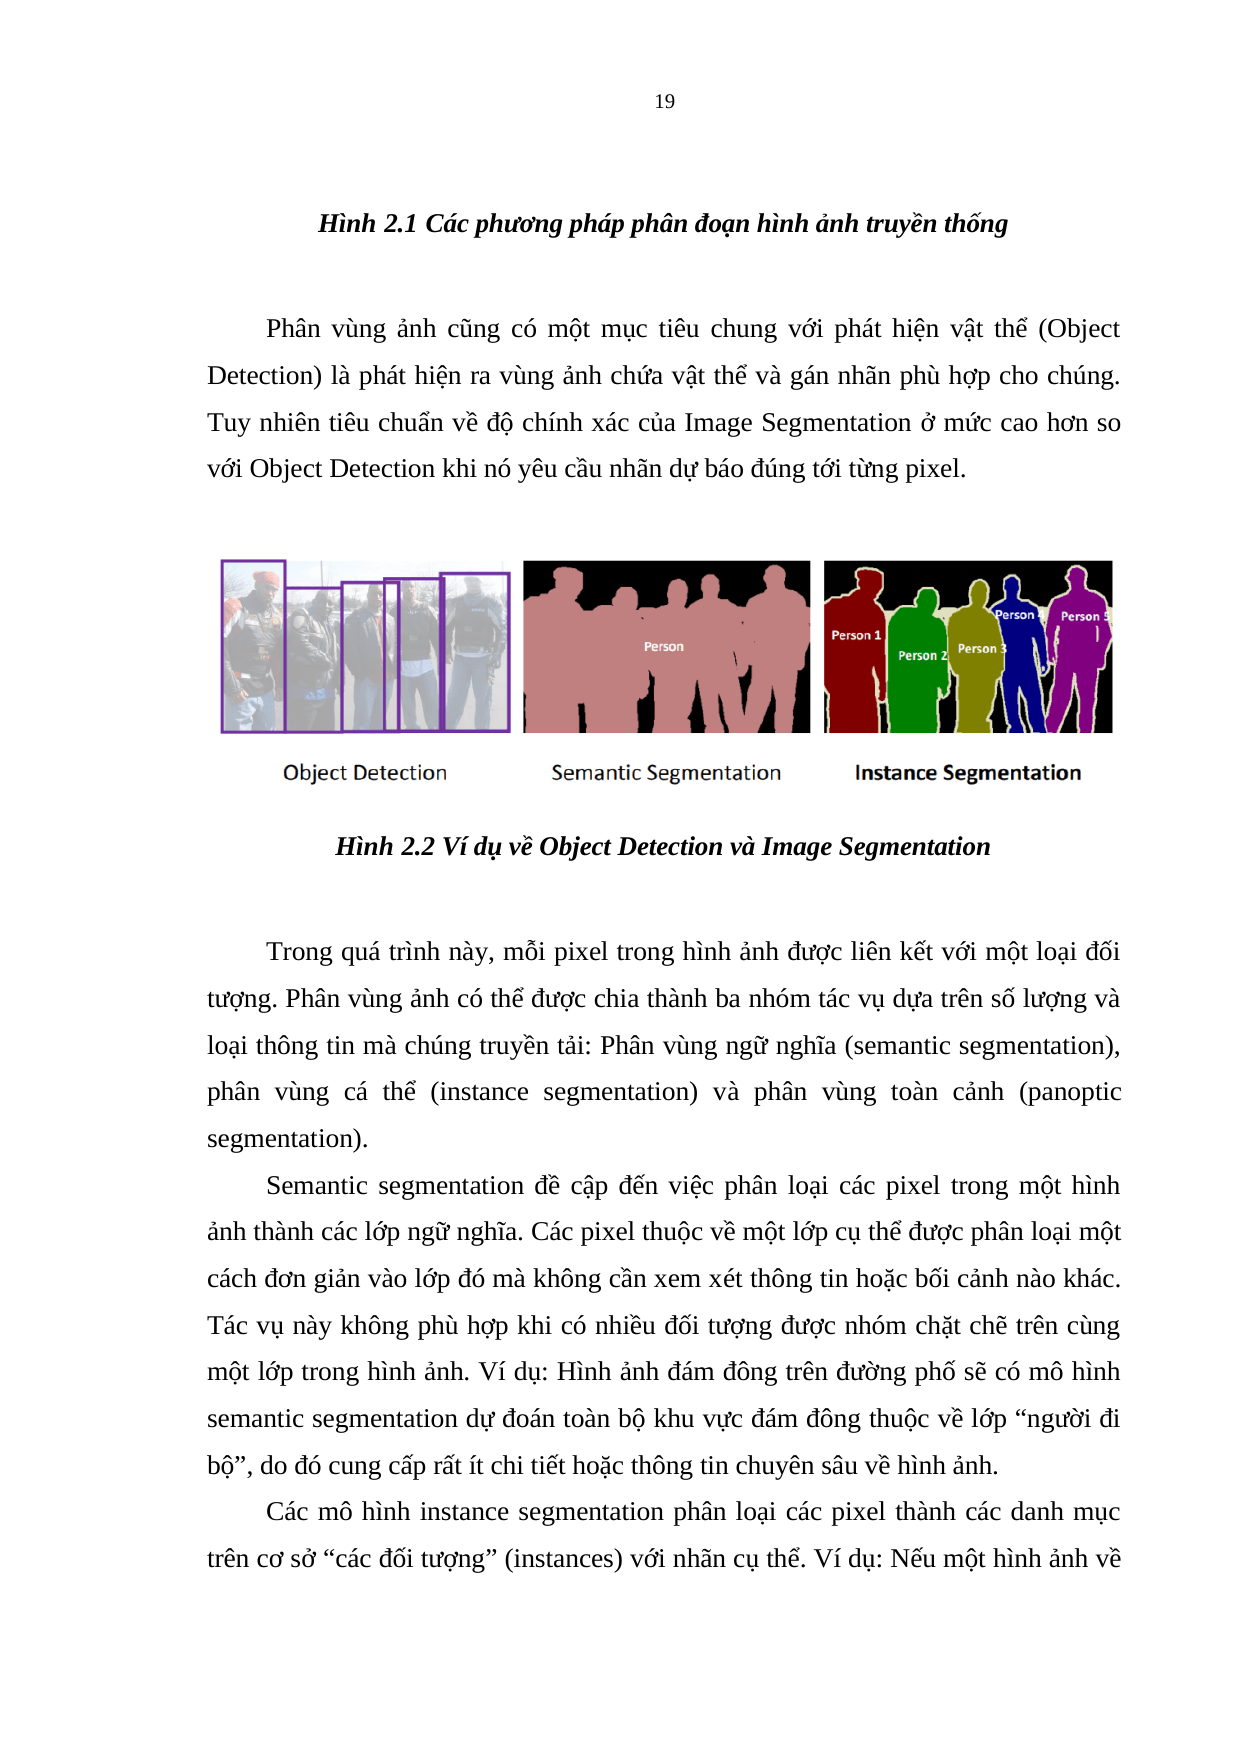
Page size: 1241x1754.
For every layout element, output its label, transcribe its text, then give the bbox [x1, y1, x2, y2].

text Phân vùng ảnh cũng có một mục tiêu chung với phát hiện vật thể (Object Detection) là phát hiện ra vùng ảnh chứa vật thể và gán nhãn phù hợp cho chúng. Tuy nhiên tiêu chuẩn về độ chính xác của Image Segmentation ở mức cao hơn so với Object Detection khi nó yêu cầu nhãn dự báo đúng tới từng pixel. [207, 313, 1122, 484]
picture [206, 546, 1123, 806]
text Hình 2.2 Ví dụ về Object Detection và Image Segmentation [207, 830, 1122, 861]
text Trong quá trình này, mỗi pixel trong hình ảnh được liên kết với một loại đối tượng. Phân vùng ảnh có thể được chia thành ba nhóm tác vụ dựa trên số lượng và loại thông tin mà chúng truyền tải: Phân vùng ngữ nghĩa (semantic segmentation), phân vùng cá thể (instance segmentation) và phân vùng toàn cảnh (panoptic segmentation). [207, 936, 1122, 1153]
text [207, 1496, 1122, 1573]
text Hình 2.1 Các phương pháp phân đoạn hình ảnh truyền thống [207, 207, 1122, 238]
text Semantic segmentation đề cập đến việc phân loại các pixel trong một hình ảnh thành các lớp ngữ nghĩa. Các pixel thuộc về một lớp cụ thể được phân loại một cách đơn giản vào lớp đó mà không cần xem xét thông tin hoặc bối cảnh nào khác. Tác vụ này không phù hợp khi có nhiều đối tượng được nhóm chặt chẽ trên cùng một lớp trong hình ảnh. Ví dụ: Hình ảnh đám đông trên đường phố sẽ có mô hình semantic segmentation dự đoán toàn bộ khu vực đám đông thuộc về lớp “người đi bộ”, do đó cung cấp rất ít chi tiết hoặc thông tin chuyên sâu về hình ảnh. [207, 1169, 1122, 1480]
